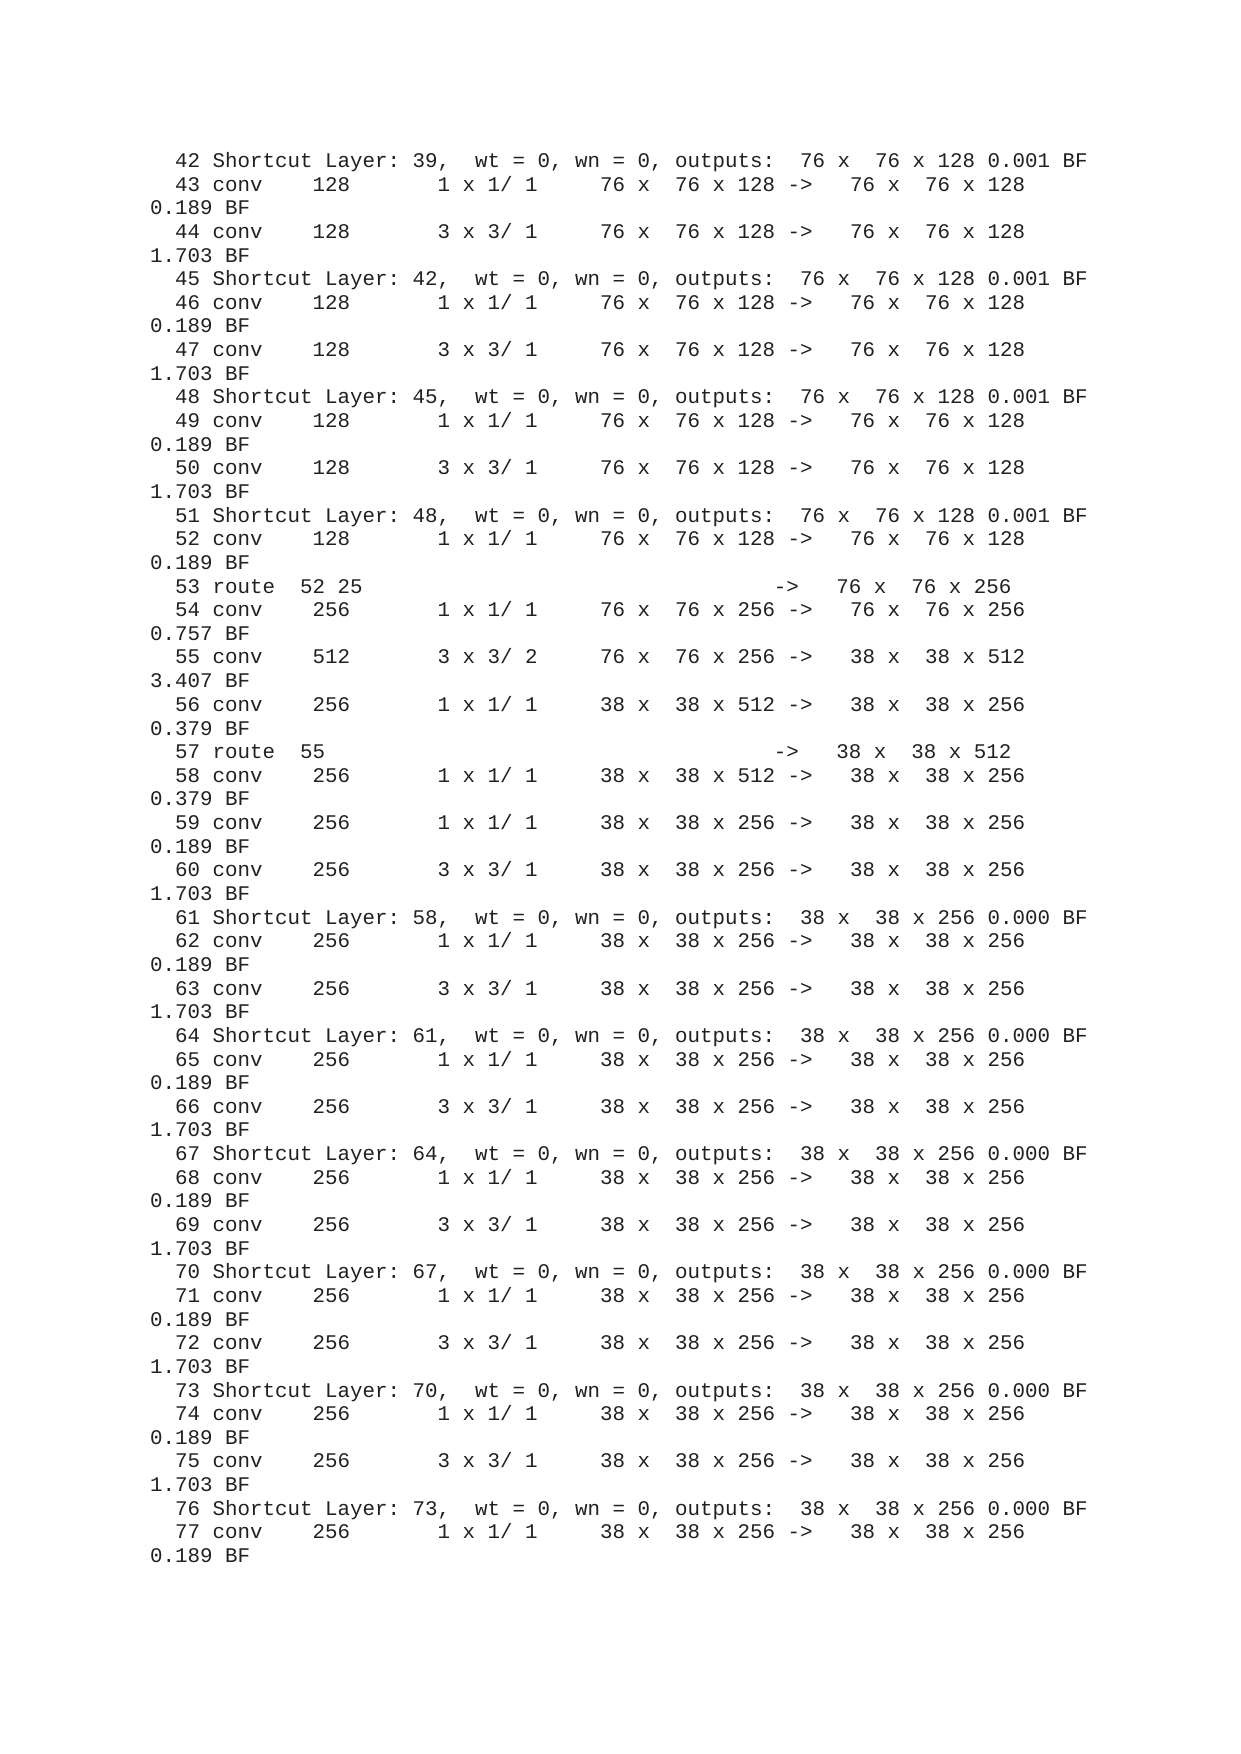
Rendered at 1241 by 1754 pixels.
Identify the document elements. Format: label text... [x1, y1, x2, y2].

text 59 conv 256 1 x 1/ 1 38 x 38 x 256 -> 38 x 38 x 256 0.189 BF [150, 812, 1090, 859]
text 72 conv 256 3 x 3/ 1 38 x 38 x 256 -> 38 x 38 x 256 1.703 BF [150, 1332, 1090, 1379]
text 64 Shortcut Layer: 61, wt = 0, wn = 0, outputs: 38 x 38 x 256 0.000 BF [150, 1025, 1090, 1048]
text 77 conv 256 1 x 1/ 1 38 x 38 x 256 -> 38 x 38 x 256 0.189 BF [150, 1521, 1090, 1569]
text 66 conv 256 3 x 3/ 1 38 x 38 x 256 -> 38 x 38 x 256 1.703 BF [150, 1096, 1090, 1143]
text 54 conv 256 1 x 1/ 1 76 x 76 x 256 -> 76 x 76 x 256 0.757 BF [150, 599, 1090, 647]
text 69 conv 256 3 x 3/ 1 38 x 38 x 256 -> 38 x 38 x 256 1.703 BF [150, 1214, 1090, 1261]
text 74 conv 256 1 x 1/ 1 38 x 38 x 256 -> 38 x 38 x 256 0.189 BF [150, 1403, 1090, 1451]
text 43 conv 128 1 x 1/ 1 76 x 76 x 128 -> 76 x 76 x 128 0.189 BF [150, 174, 1090, 221]
text 61 Shortcut Layer: 58, wt = 0, wn = 0, outputs: 38 x 38 x 256 0.000 BF [150, 907, 1090, 930]
text 52 conv 128 1 x 1/ 1 76 x 76 x 128 -> 76 x 76 x 128 0.189 BF [150, 528, 1090, 576]
text 75 conv 256 3 x 3/ 1 38 x 38 x 256 -> 38 x 38 x 256 1.703 BF [150, 1451, 1090, 1498]
text 53 route 52 25 -> 76 x 76 x 256 [150, 576, 1090, 599]
text 58 conv 256 1 x 1/ 1 38 x 38 x 512 -> 38 x 38 x 256 0.379 BF [150, 765, 1090, 812]
text 48 Shortcut Layer: 45, wt = 0, wn = 0, outputs: 76 x 76 x 128 0.001 BF [150, 386, 1090, 410]
text 55 conv 512 3 x 3/ 2 76 x 76 x 256 -> 38 x 38 x 512 3.407 BF [150, 647, 1090, 694]
text 57 route 55 -> 38 x 38 x 512 [150, 741, 1090, 765]
text 60 conv 256 3 x 3/ 1 38 x 38 x 256 -> 38 x 38 x 256 1.703 BF [150, 859, 1090, 907]
text 65 conv 256 1 x 1/ 1 38 x 38 x 256 -> 38 x 38 x 256 0.189 BF [150, 1048, 1090, 1096]
text 71 conv 256 1 x 1/ 1 38 x 38 x 256 -> 38 x 38 x 256 0.189 BF [150, 1285, 1090, 1332]
text 45 Shortcut Layer: 42, wt = 0, wn = 0, outputs: 76 x 76 x 128 0.001 BF [150, 268, 1090, 292]
text 68 conv 256 1 x 1/ 1 38 x 38 x 256 -> 38 x 38 x 256 0.189 BF [150, 1167, 1090, 1214]
text 46 conv 128 1 x 1/ 1 76 x 76 x 128 -> 76 x 76 x 128 0.189 BF [150, 292, 1090, 339]
text 67 Shortcut Layer: 64, wt = 0, wn = 0, outputs: 38 x 38 x 256 0.000 BF [150, 1143, 1090, 1167]
text 49 conv 128 1 x 1/ 1 76 x 76 x 128 -> 76 x 76 x 128 0.189 BF [150, 410, 1090, 457]
text 63 conv 256 3 x 3/ 1 38 x 38 x 256 -> 38 x 38 x 256 1.703 BF [150, 978, 1090, 1025]
text 70 Shortcut Layer: 67, wt = 0, wn = 0, outputs: 38 x 38 x 256 0.000 BF [150, 1261, 1090, 1285]
text 47 conv 128 3 x 3/ 1 76 x 76 x 128 -> 76 x 76 x 128 1.703 BF [150, 339, 1090, 386]
text 56 conv 256 1 x 1/ 1 38 x 38 x 512 -> 38 x 38 x 256 0.379 BF [150, 694, 1090, 741]
text 42 Shortcut Layer: 39, wt = 0, wn = 0, outputs: 76 x 76 x 128 0.001 BF [150, 150, 1090, 174]
text 44 conv 128 3 x 3/ 1 76 x 76 x 128 -> 76 x 76 x 128 1.703 BF [150, 221, 1090, 268]
text 51 Shortcut Layer: 48, wt = 0, wn = 0, outputs: 76 x 76 x 128 0.001 BF [150, 505, 1090, 528]
text 76 Shortcut Layer: 73, wt = 0, wn = 0, outputs: 38 x 38 x 256 0.000 BF [150, 1498, 1090, 1521]
text 50 conv 128 3 x 3/ 1 76 x 76 x 128 -> 76 x 76 x 128 1.703 BF [150, 457, 1090, 505]
text 62 conv 256 1 x 1/ 1 38 x 38 x 256 -> 38 x 38 x 256 0.189 BF [150, 930, 1090, 978]
text 73 Shortcut Layer: 70, wt = 0, wn = 0, outputs: 38 x 38 x 256 0.000 BF [150, 1379, 1090, 1403]
